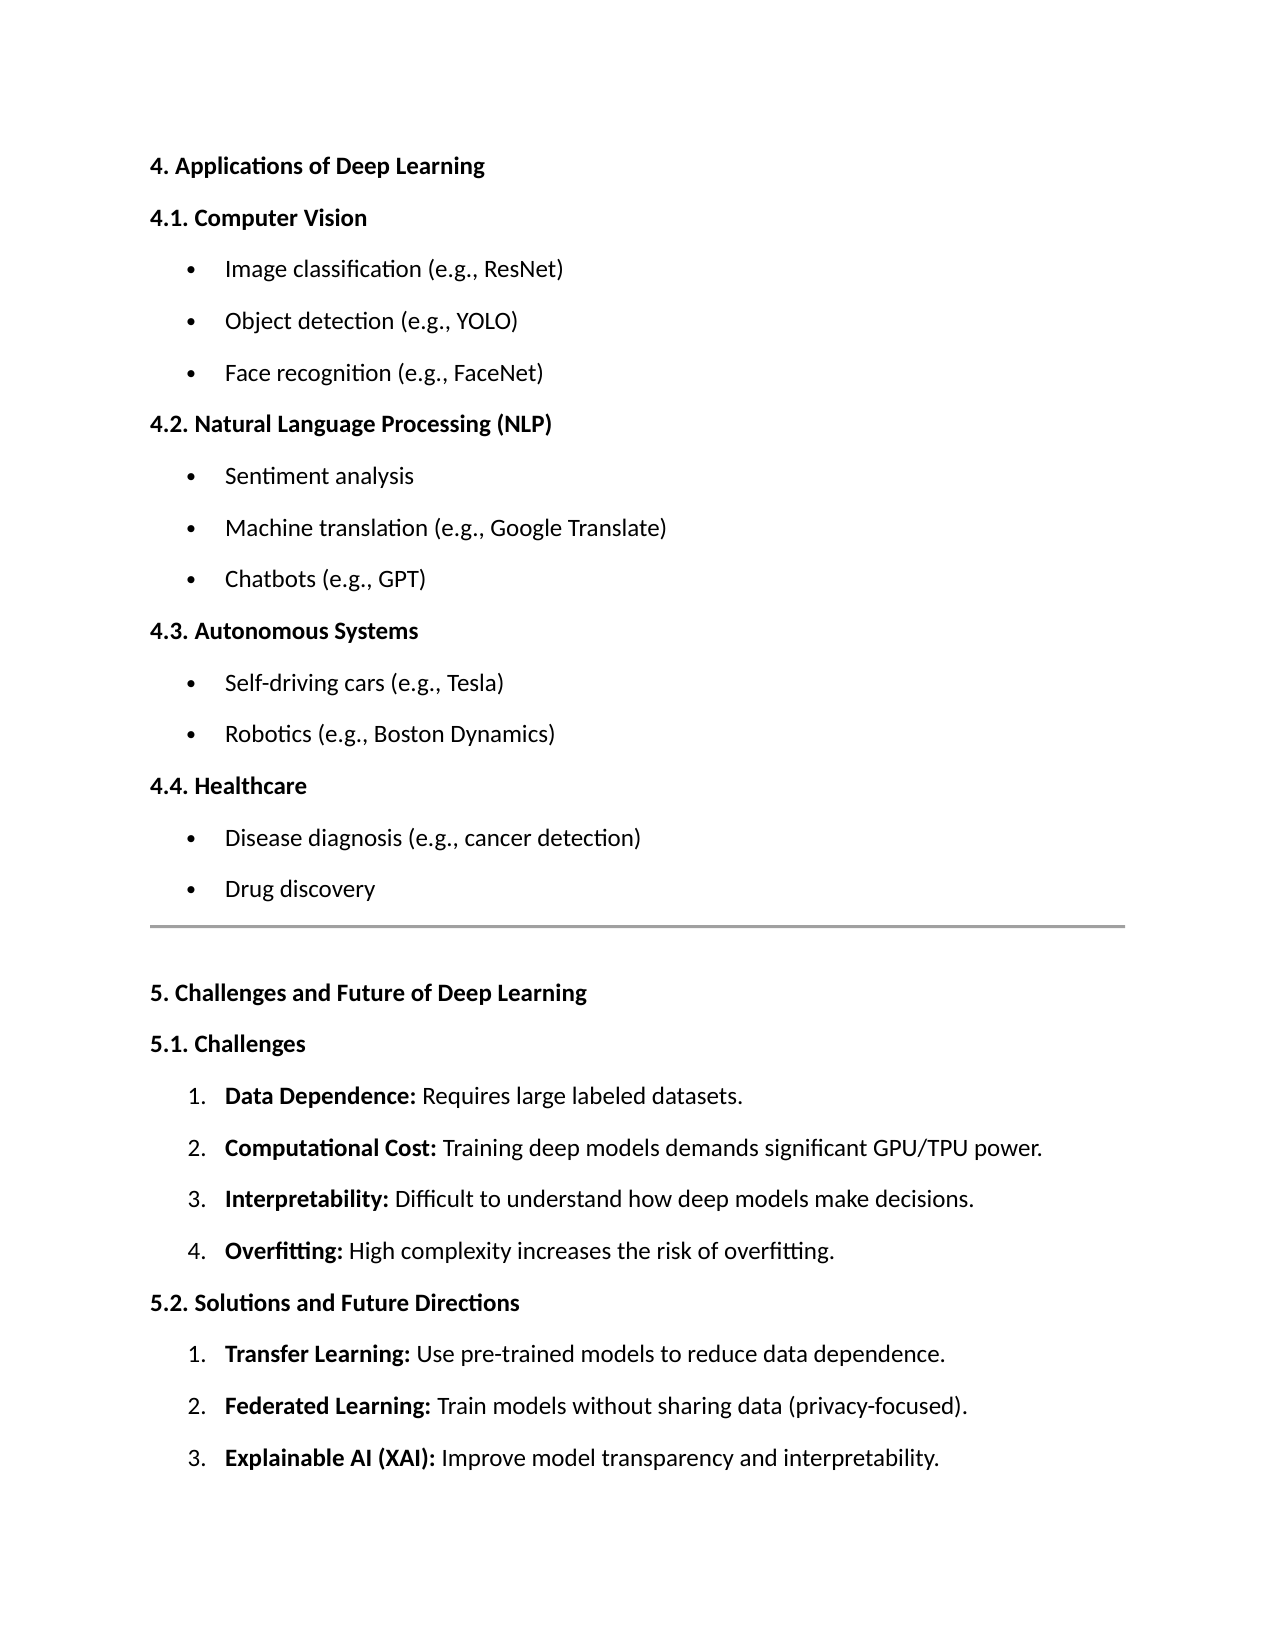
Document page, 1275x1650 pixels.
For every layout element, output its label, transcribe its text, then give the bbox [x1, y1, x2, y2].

list Sentiment analysis [187, 460, 1125, 491]
list Transfer Learning: Use pre-trained models to reduce data dependence. [187, 1338, 1125, 1369]
list Computational Cost: Training deep models demands significant GPU/TPU power. [187, 1132, 1125, 1162]
list Machine translation (e.g., Google Translate) [187, 512, 1125, 542]
list Robotics (e.g., Boston Dynamics) [187, 718, 1125, 749]
list Face recognition (e.g., FaceNet) [187, 357, 1125, 387]
list Drug discovery [187, 873, 1125, 904]
list Disease diagnosis (e.g., cancer detection) [187, 822, 1125, 852]
list Overfitting: High complexity increases the risk of overfitting. [187, 1235, 1125, 1266]
list Federated Learning: Train models without sharing data (privacy-focused). [187, 1390, 1125, 1421]
list Interpretability: Difficult to understand how deep models make decisions. [187, 1183, 1125, 1214]
text 4.4. Healthcare [150, 770, 1125, 801]
text 4. Applications of Deep Learning [150, 150, 1125, 181]
text 4.2. Natural Language Processing (NLP) [150, 408, 1125, 439]
list Object detection (e.g., YOLO) [187, 305, 1125, 336]
list Explainable AI (XAI): Improve model transparency and interpretability. [187, 1442, 1125, 1472]
text 5.2. Solutions and Future Directions [150, 1287, 1125, 1317]
list Self-driving cars (e.g., Tesla) [187, 667, 1125, 697]
text 4.3. Autonomous Systems [150, 615, 1125, 646]
text 5. Challenges and Future of Deep Learning [150, 977, 1125, 1007]
list Data Dependence: Requires large labeled datasets. [187, 1080, 1125, 1111]
list Chatbots (e.g., GPT) [187, 563, 1125, 594]
text 4.1. Computer Vision [150, 202, 1125, 232]
text 5.1. Challenges [150, 1028, 1125, 1059]
list Image classification (e.g., ResNet) [187, 253, 1125, 284]
